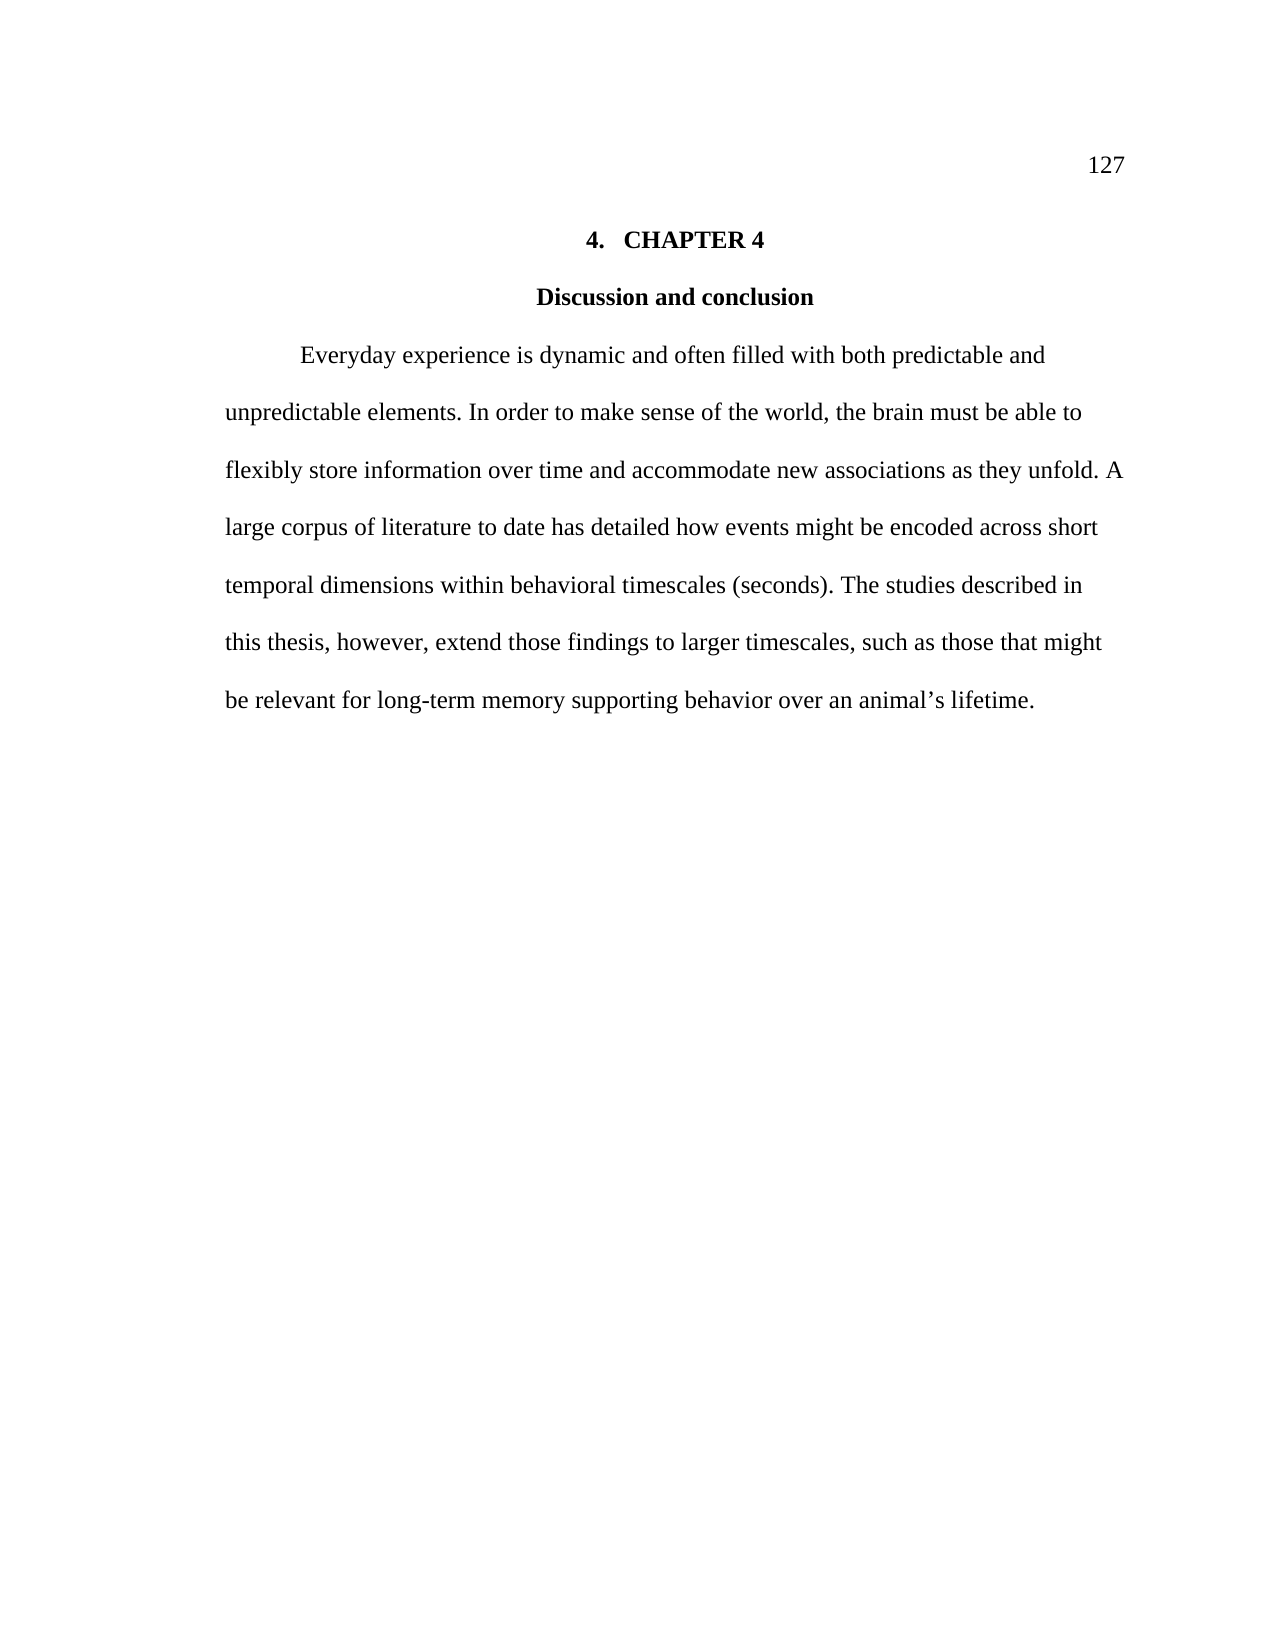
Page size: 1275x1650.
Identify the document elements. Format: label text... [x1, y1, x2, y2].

text Everyday experience is dynamic and often filled with both predictable and unpredictable elements. In order to make sense of the world, the brain must be able to flexibly store information over time and accommodate new associations as they unfold. A large corpus of literature to date has detailed how events might be encoded across short temporal dimensions within behavioral timescales (seconds). The studies described in this thesis, however, extend those findings to larger timescales, such as those that might be relevant for long-term memory supporting behavior over an animal’s lifetime. [225, 340, 1125, 714]
text Discussion and conclusion [225, 282, 1125, 311]
subtitle CHAPTER 4 [225, 225, 1125, 254]
